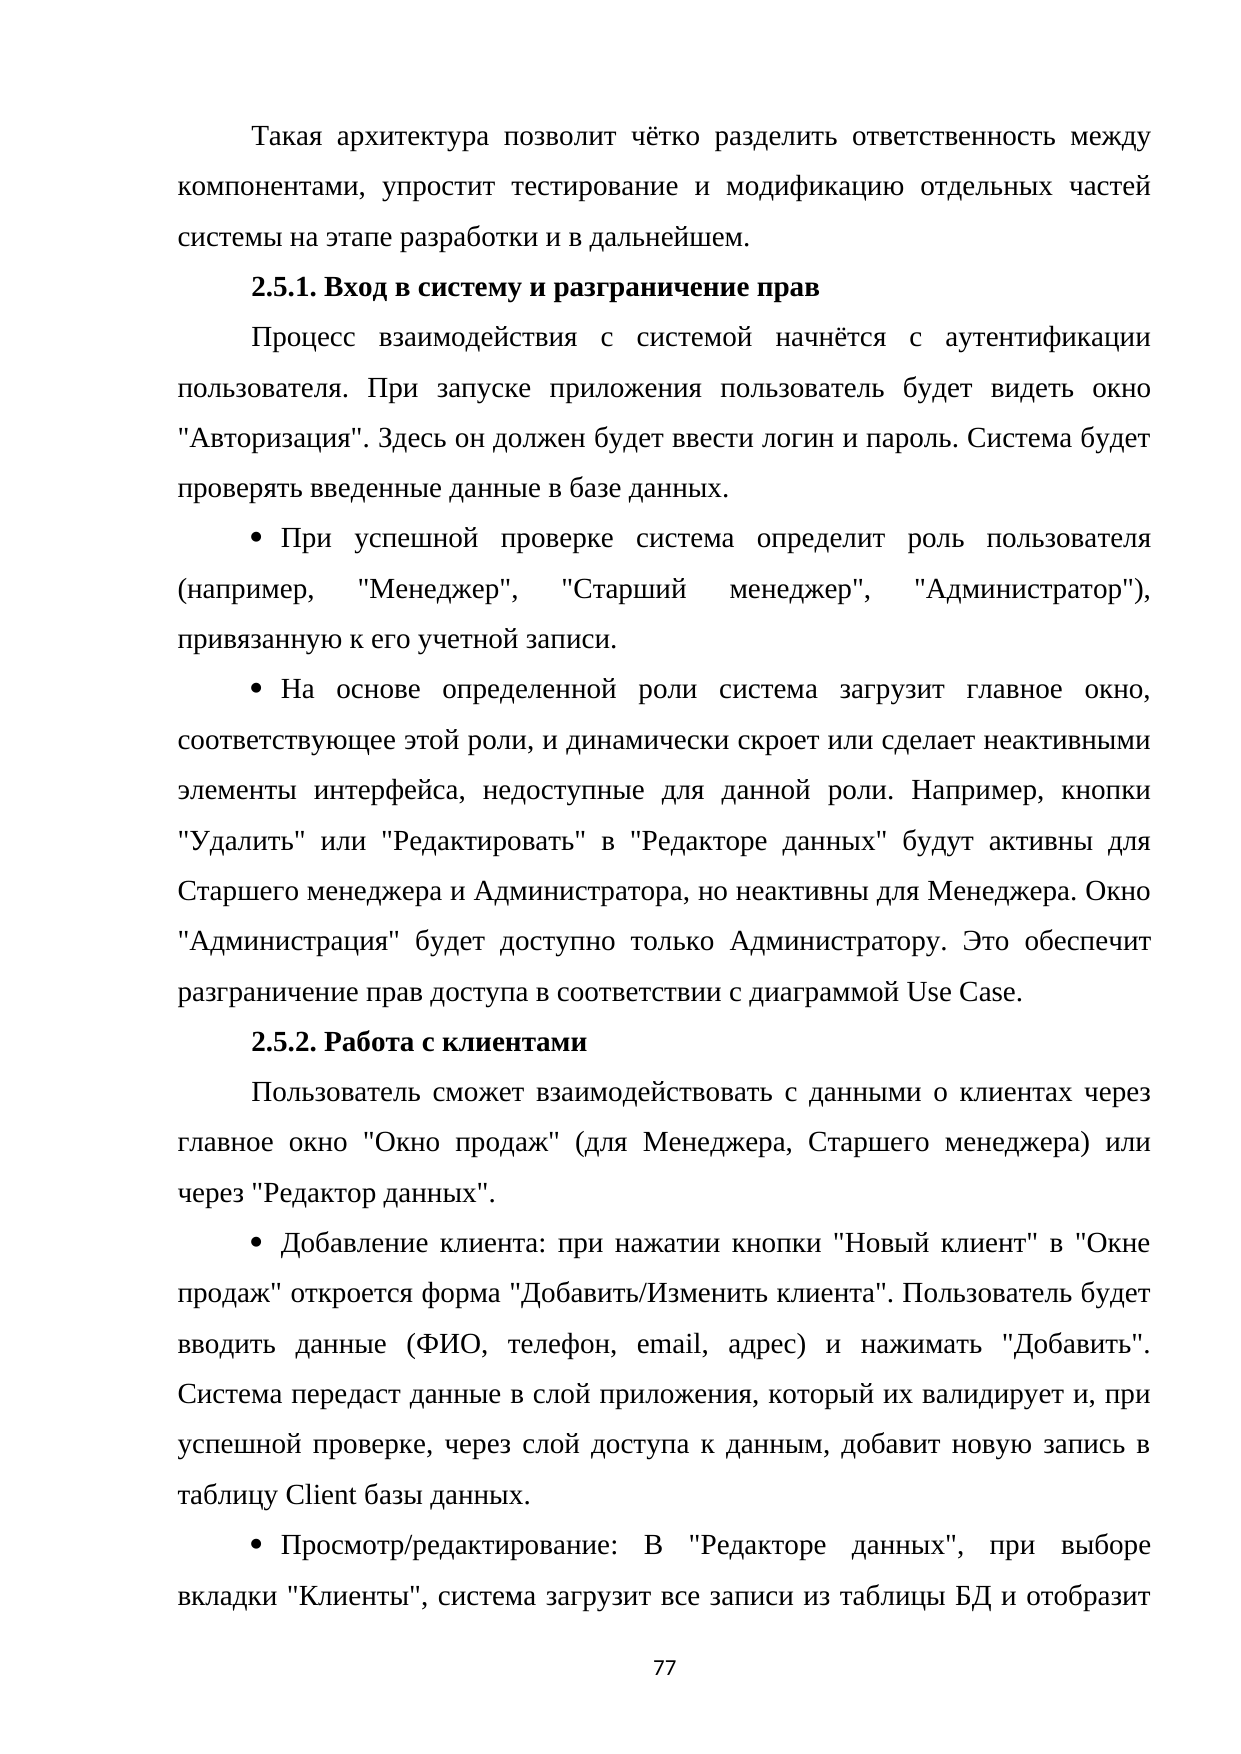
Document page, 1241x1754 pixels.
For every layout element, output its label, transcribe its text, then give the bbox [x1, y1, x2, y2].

subtitle 2.5.2. Работа с клиентами [177, 1024, 1152, 1057]
text Такая архитектура позволит чётко разделить ответственность между компонентами, упростит тестирование и модификацию отдельных частей системы на этапе разработки и в дальнейшем. [177, 118, 1152, 252]
list Добавление клиента: при нажатии кнопки "Новый клиент" в "Окне продаж" откроется форма "Добавить/Изменить клиента". Пользователь будет вводить данные (ФИО, телефон, email, адрес) и нажимать "Добавить". Система передаст данные в слой приложения, который их валидирует и, при успешной проверке, через слой доступа к данным, добавит новую запись в таблицу Client базы данных. [177, 1225, 1152, 1510]
list При успешной проверке система определит роль пользователя (например, "Менеджер", "Старший менеджер", "Администратор"), привязанную к его учетной записи. [177, 521, 1152, 655]
text Пользователь сможет взаимодействовать с данными о клиентах через главное окно "Окно продаж" (для Менеджера, Старшего менеджера) или через "Редактор данных". [177, 1074, 1152, 1208]
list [177, 1527, 1152, 1611]
text Процесс взаимодействия с системой начнётся с аутентификации пользователя. При запуске приложения пользователь будет видеть окно "Авторизация". Здесь он должен будет ввести логин и пароль. Система будет проверять введенные данные в базе данных. [177, 319, 1152, 504]
subtitle 2.5.1. Вход в систему и разграничение прав [177, 269, 1152, 303]
list На основе определенной роли система загрузит главное окно, соответствующее этой роли, и динамически скроет или сделает неактивными элементы интерфейса, недоступные для данной роли. Например, кнопки "Удалить" или "Редактировать" в "Редакторе данных" будут активны для Старшего менеджера и Администратора, но неактивны для Менеджера. Окно "Администрация" будет доступно только Администратору. Это обеспечит разграничение прав доступа в соответствии с диаграммой Use Case. [177, 672, 1152, 1007]
